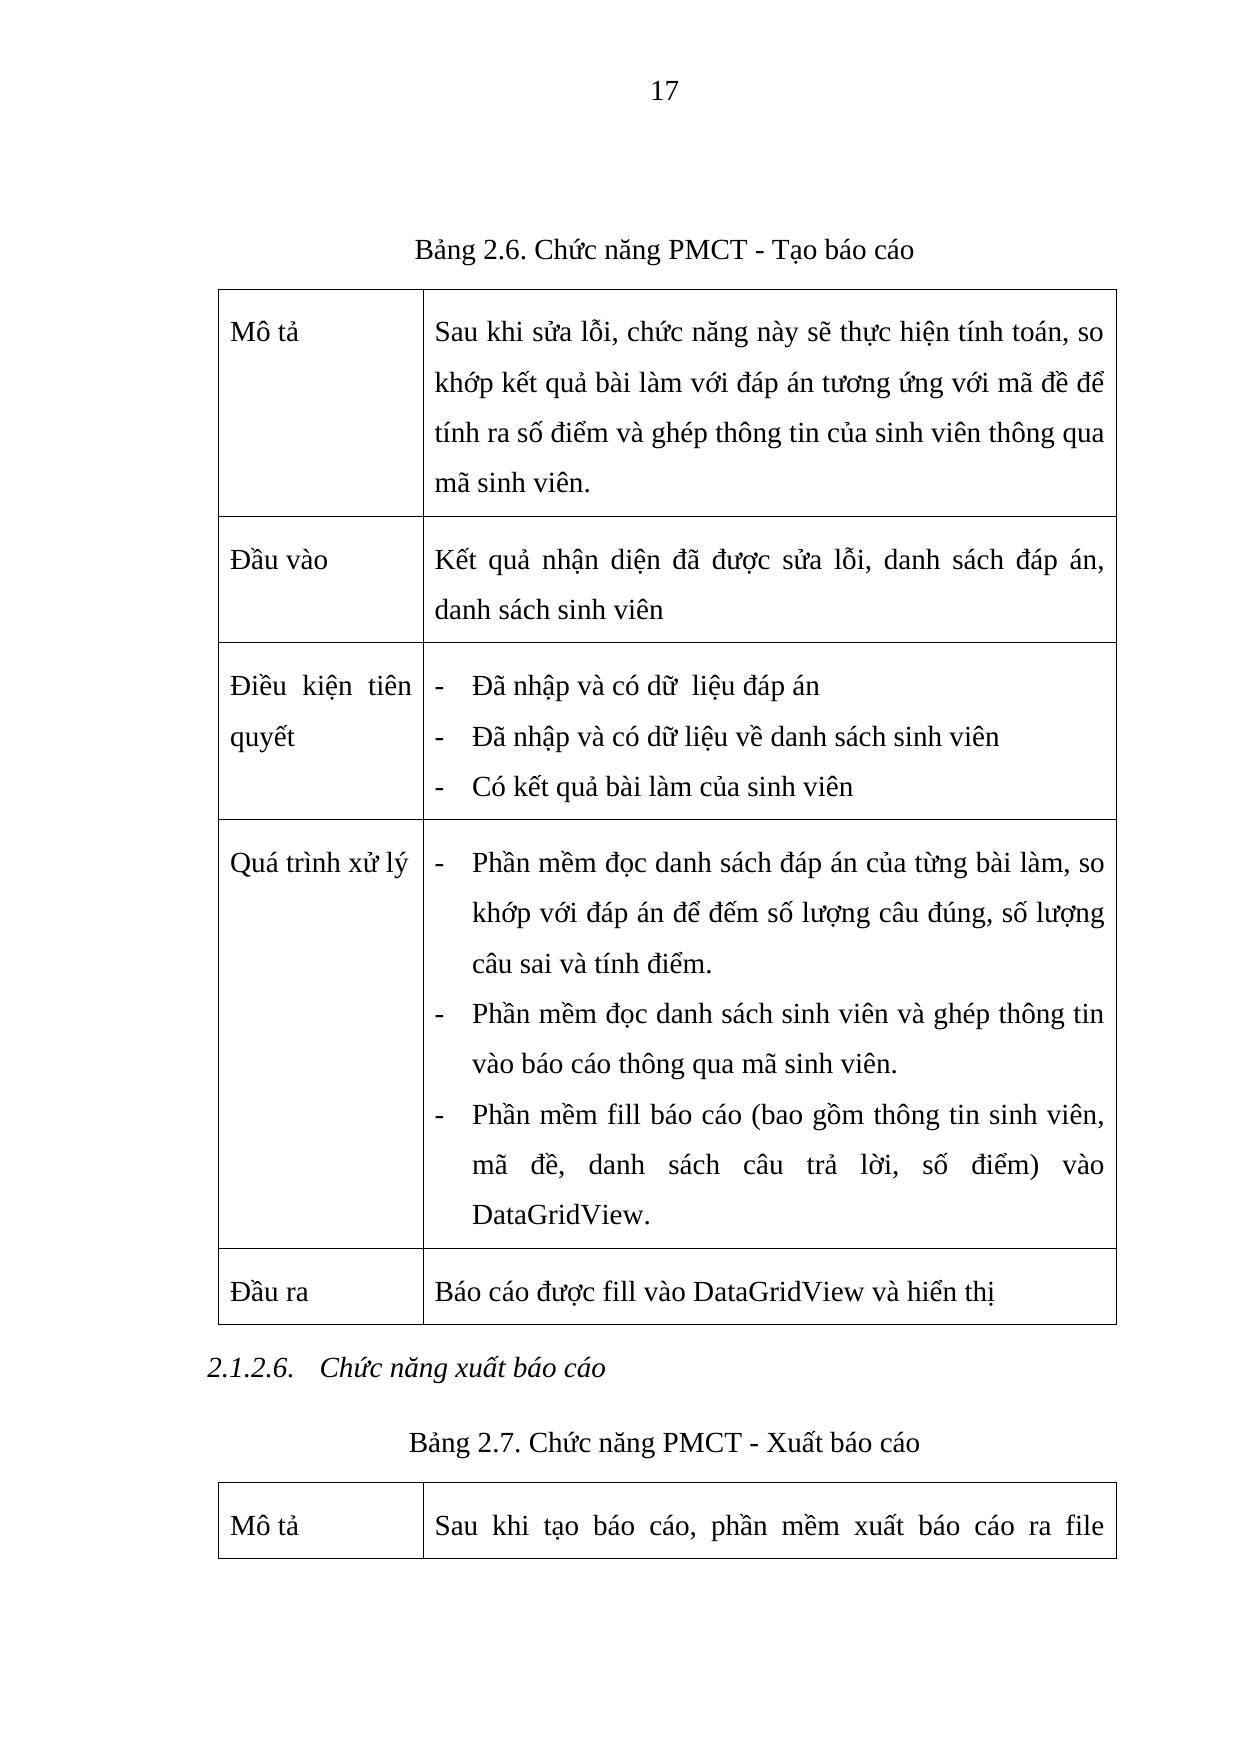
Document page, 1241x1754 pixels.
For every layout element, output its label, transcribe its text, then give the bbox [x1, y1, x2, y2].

subtitle Chức năng xuất báo cáo [207, 1350, 1122, 1383]
table_header Mô tả [219, 1483, 423, 1558]
table_cell Đầu vào [219, 517, 423, 642]
table_cell Đầu ra [219, 1249, 423, 1324]
text Bảng 2.7. Chức năng PMCT - Xuất báo cáo [207, 1425, 1122, 1459]
text Bảng 2.6. Chức năng PMCT - Tạo báo cáo [207, 232, 1122, 266]
table_header Sau khi sửa lỗi, chức năng này sẽ thực hiện tính toán, so khớp kết quả bài làm với đáp án tương ứng với mã đề để tính ra số điểm và ghép thông tin của sinh viên thông qua mã sinh viên. [424, 290, 1116, 516]
table_cell Báo cáo được fill vào DataGridView và hiển thị [424, 1249, 1116, 1324]
table_cell Quá trình xử lý [219, 820, 423, 1248]
table_cell Đã nhập và có dữ liệu đáp án Đã nhập và có dữ liệu về danh sách sinh viên Có kết quả bài làm của sinh viên [424, 643, 1116, 819]
table_header Mô tả [219, 290, 423, 516]
table_cell Kết quả nhận diện đã được sửa lỗi, danh sách đáp án, danh sách sinh viên [424, 517, 1116, 642]
table_cell Điều kiện tiên quyết [219, 643, 423, 819]
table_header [424, 1483, 1116, 1558]
table_cell Phần mềm đọc danh sách đáp án của từng bài làm, so khớp với đáp án để đếm số lượng câu đúng, số lượng câu sai và tính điểm. Phần mềm đọc danh sách sinh viên và ghép thông tin vào báo cáo thông qua mã sinh viên. Phần mềm fill báo cáo (bao gồm thông tin sinh viên, mã đề, danh sách câu trả lời, số điểm) vào DataGridView. [424, 820, 1116, 1248]
